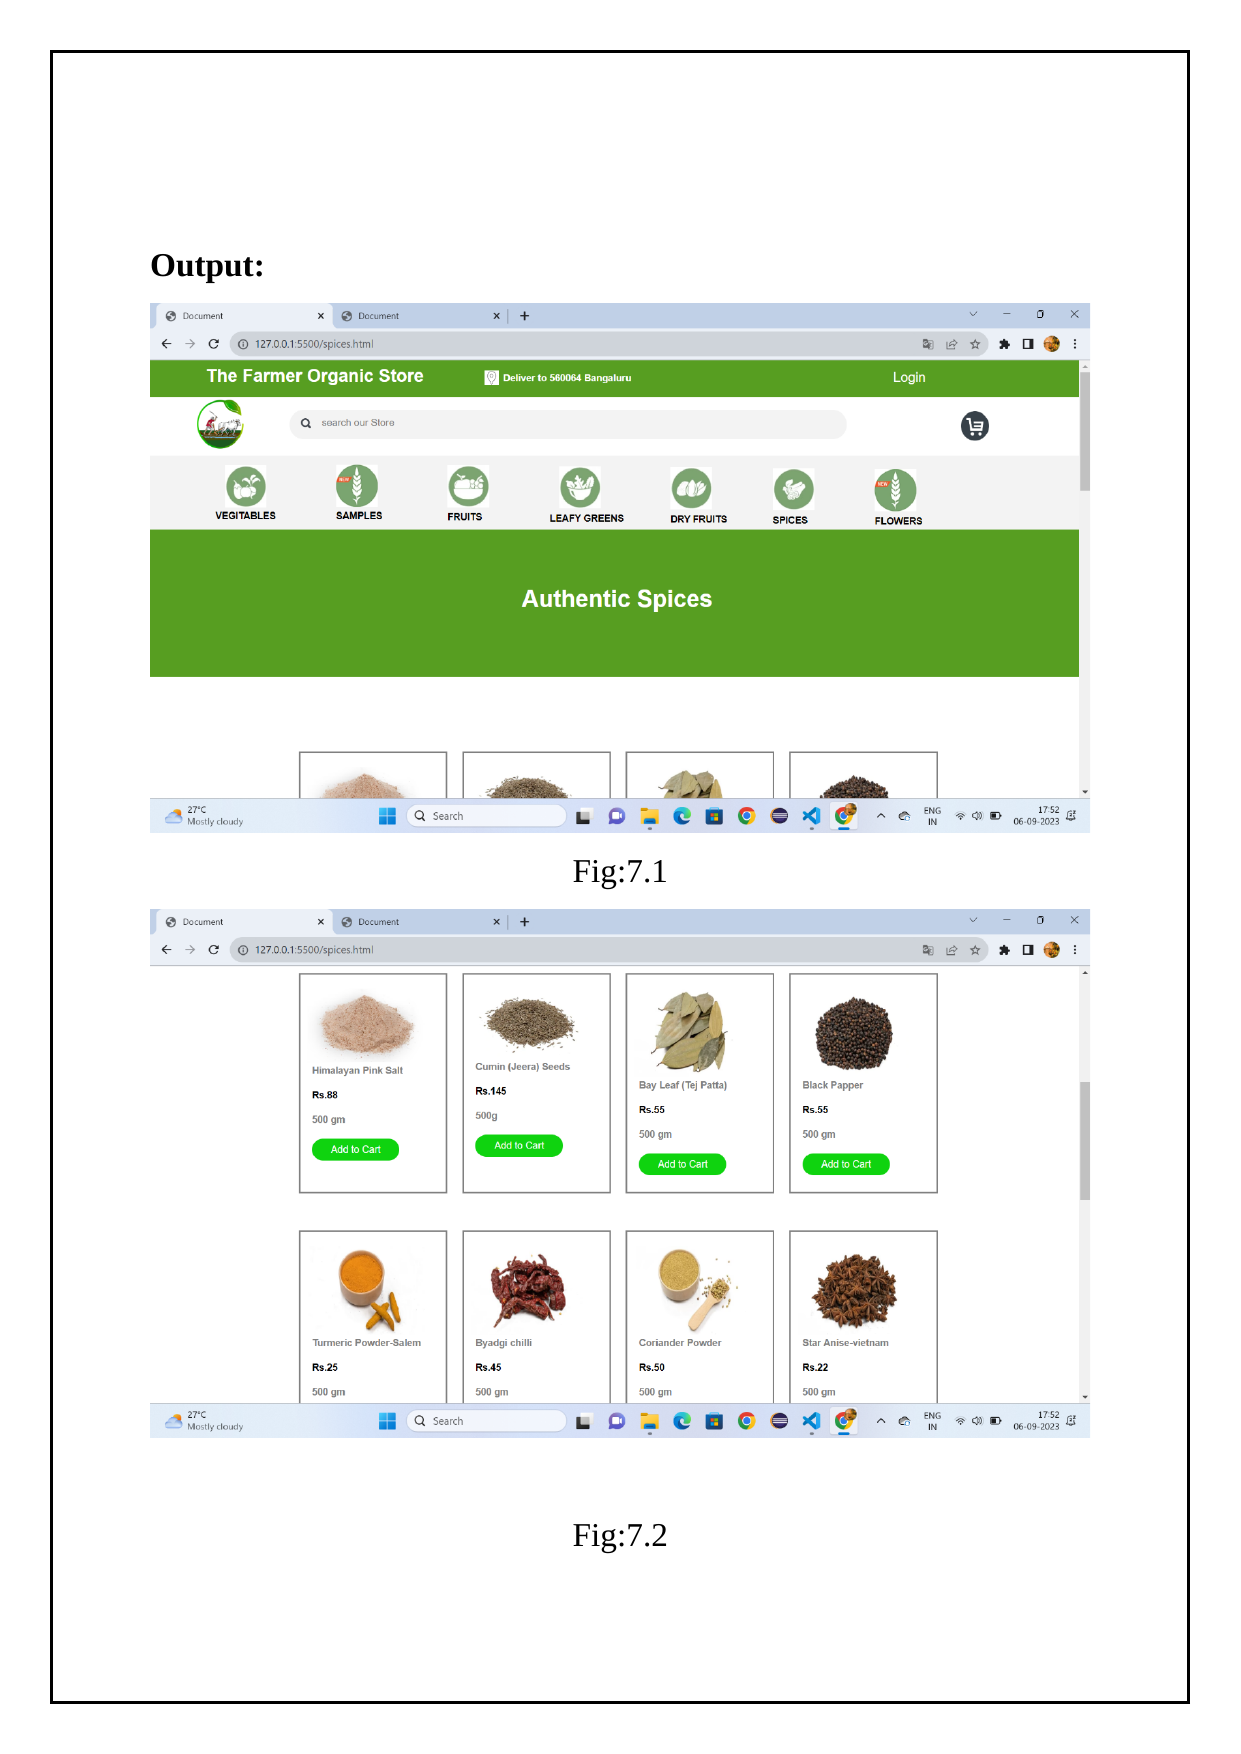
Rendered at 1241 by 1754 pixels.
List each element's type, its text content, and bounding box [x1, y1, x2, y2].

picture [150, 909, 1091, 1438]
picture [150, 303, 1091, 833]
text Fig:7.2 [150, 1515, 1090, 1553]
text Fig:7.1 [150, 851, 1090, 889]
text Output: [150, 245, 1090, 284]
